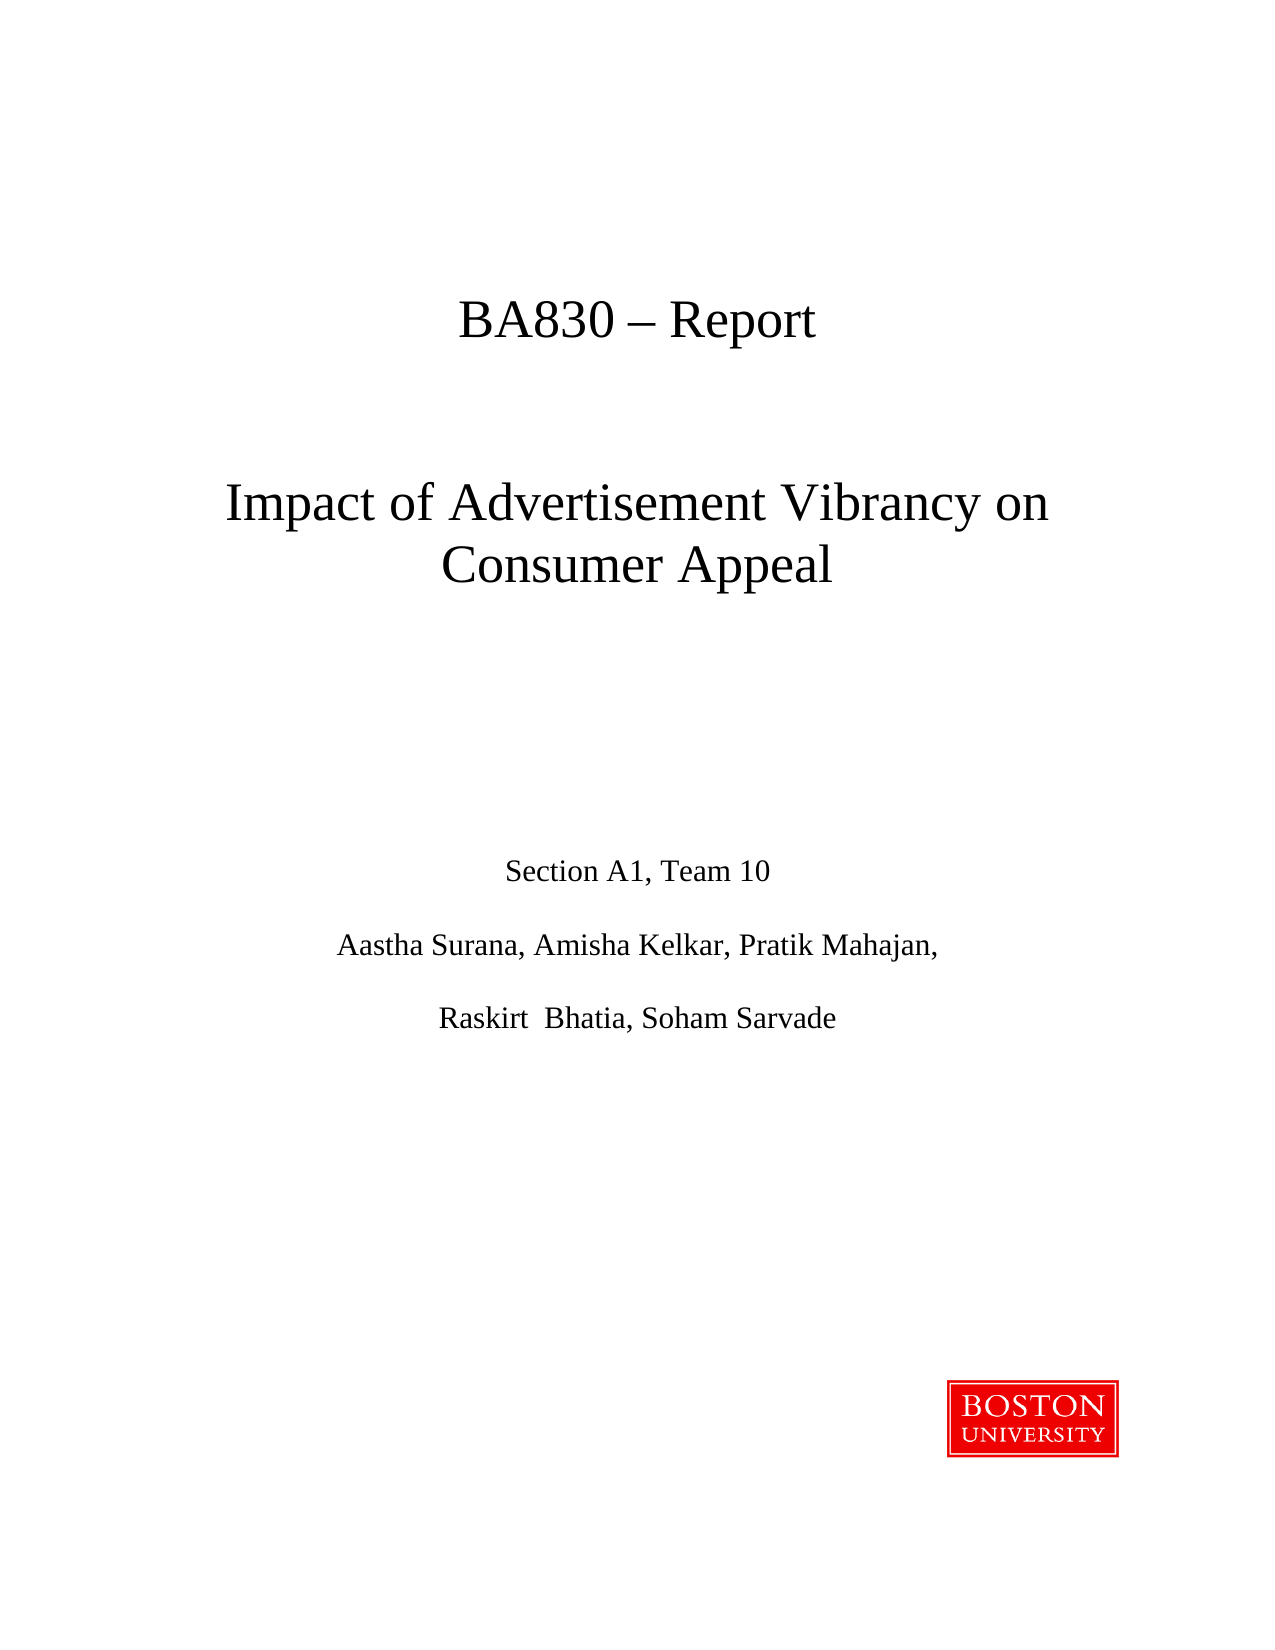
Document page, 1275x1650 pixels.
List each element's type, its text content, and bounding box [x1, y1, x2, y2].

text BA830 – Report [150, 287, 1125, 349]
text Aastha Surana, Amisha Kelkar, Pratik Mahajan, [150, 926, 1125, 962]
text Impact of Advertisement Vibrancy on Consumer Appeal [150, 470, 1125, 595]
text Section A1, Team 10 [150, 852, 1125, 888]
picture [939, 1366, 1125, 1471]
text Raskirt Bhatia, Soham Sarvade [150, 999, 1125, 1035]
